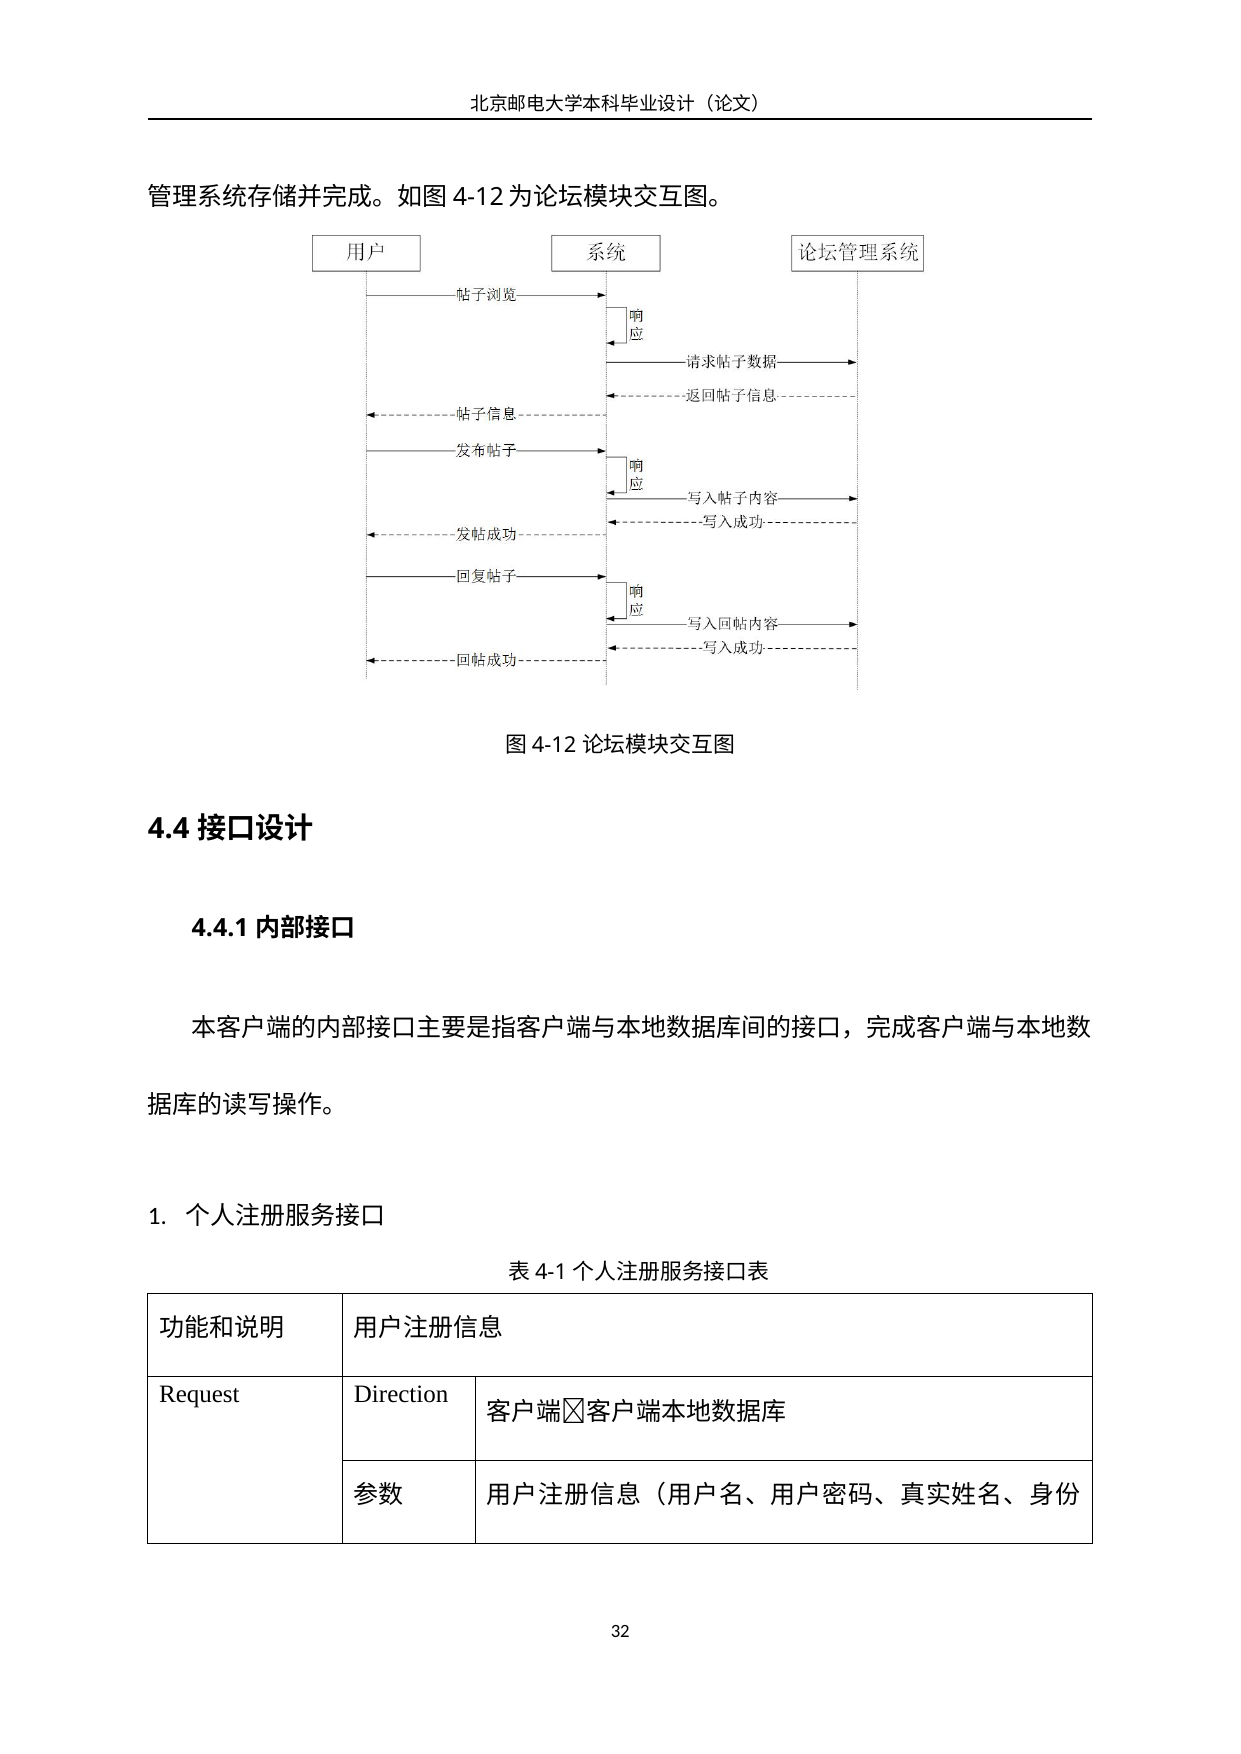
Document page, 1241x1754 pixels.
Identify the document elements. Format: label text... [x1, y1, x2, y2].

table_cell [476, 1461, 1092, 1543]
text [148, 162, 1092, 227]
subtitle 4.4.1 内部接口 [148, 893, 1092, 958]
table_header 功能和说明 [148, 1294, 342, 1376]
text 本客户端的内部接口主要是指客户端与本地数据库间的接口，完成客户端与本地数据库的读写操作。 [148, 993, 1092, 1136]
list 表4-1 个人注册服务接口表 [185, 1253, 1092, 1286]
table_cell Request [148, 1377, 342, 1543]
table_cell Direction [343, 1377, 475, 1459]
table_cell 客户端客户端本地数据库 [476, 1377, 1092, 1459]
picture [311, 234, 929, 691]
list 个人注册服务接口 [148, 1181, 1092, 1246]
table_header 用户注册信息 [343, 1294, 1092, 1376]
subtitle 4.4 接口设计 [148, 793, 1092, 858]
text 图4-12 论坛模块交互图 [148, 727, 1092, 759]
table_cell 参数 [343, 1461, 475, 1543]
